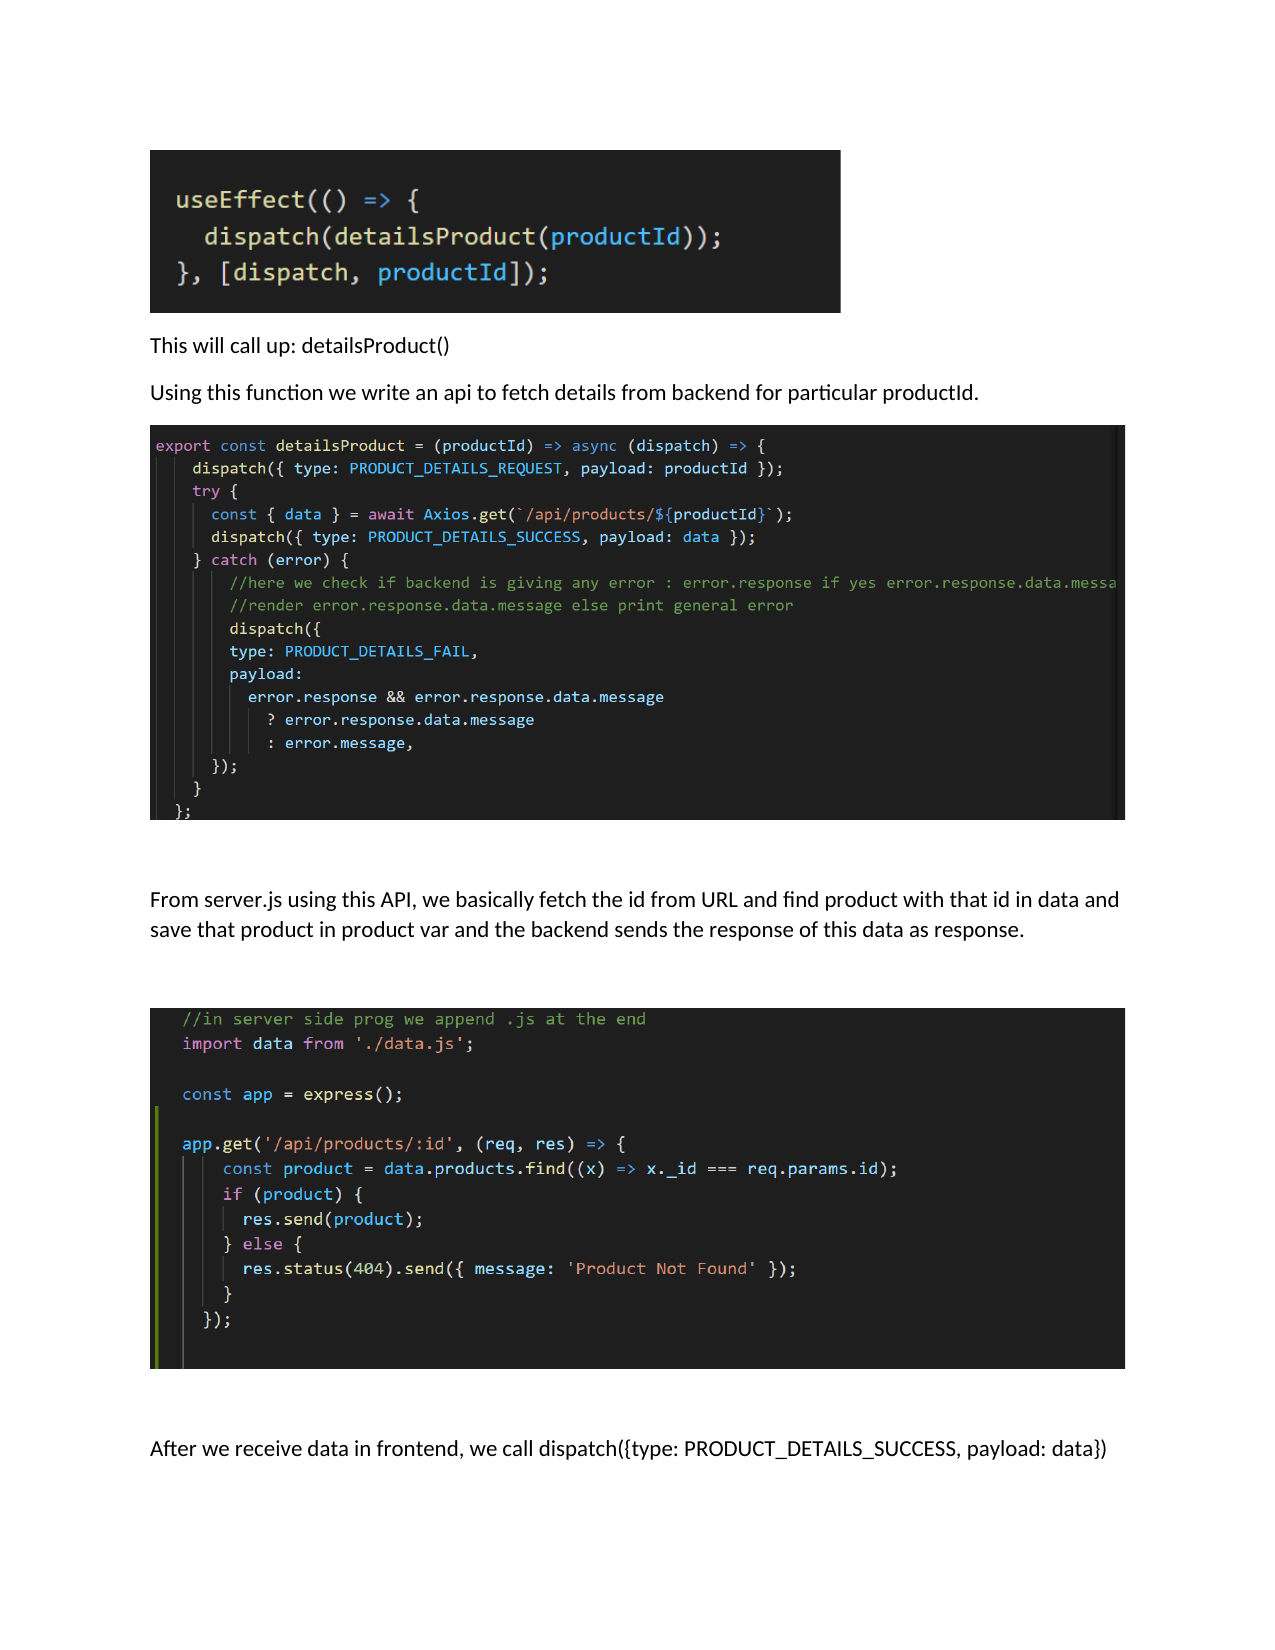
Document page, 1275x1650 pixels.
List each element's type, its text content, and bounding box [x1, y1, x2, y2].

text This will call up: detailsProduct() [150, 331, 1125, 359]
text From server.js using this API, we basically fetch the id from URL and find product with that id in data and save that product in product var and the backend sends the response of this data as response. [150, 885, 1125, 943]
text After we receive data in frontend, we call dispatch({type: PRODUCT_DETAILS_SUCCESS, payload: data}) [150, 1434, 1125, 1462]
text Using this function we write an api to fetch details from backend for particular productId. [150, 378, 1125, 406]
picture [150, 425, 1125, 820]
picture [150, 150, 841, 313]
picture [150, 1008, 1125, 1369]
